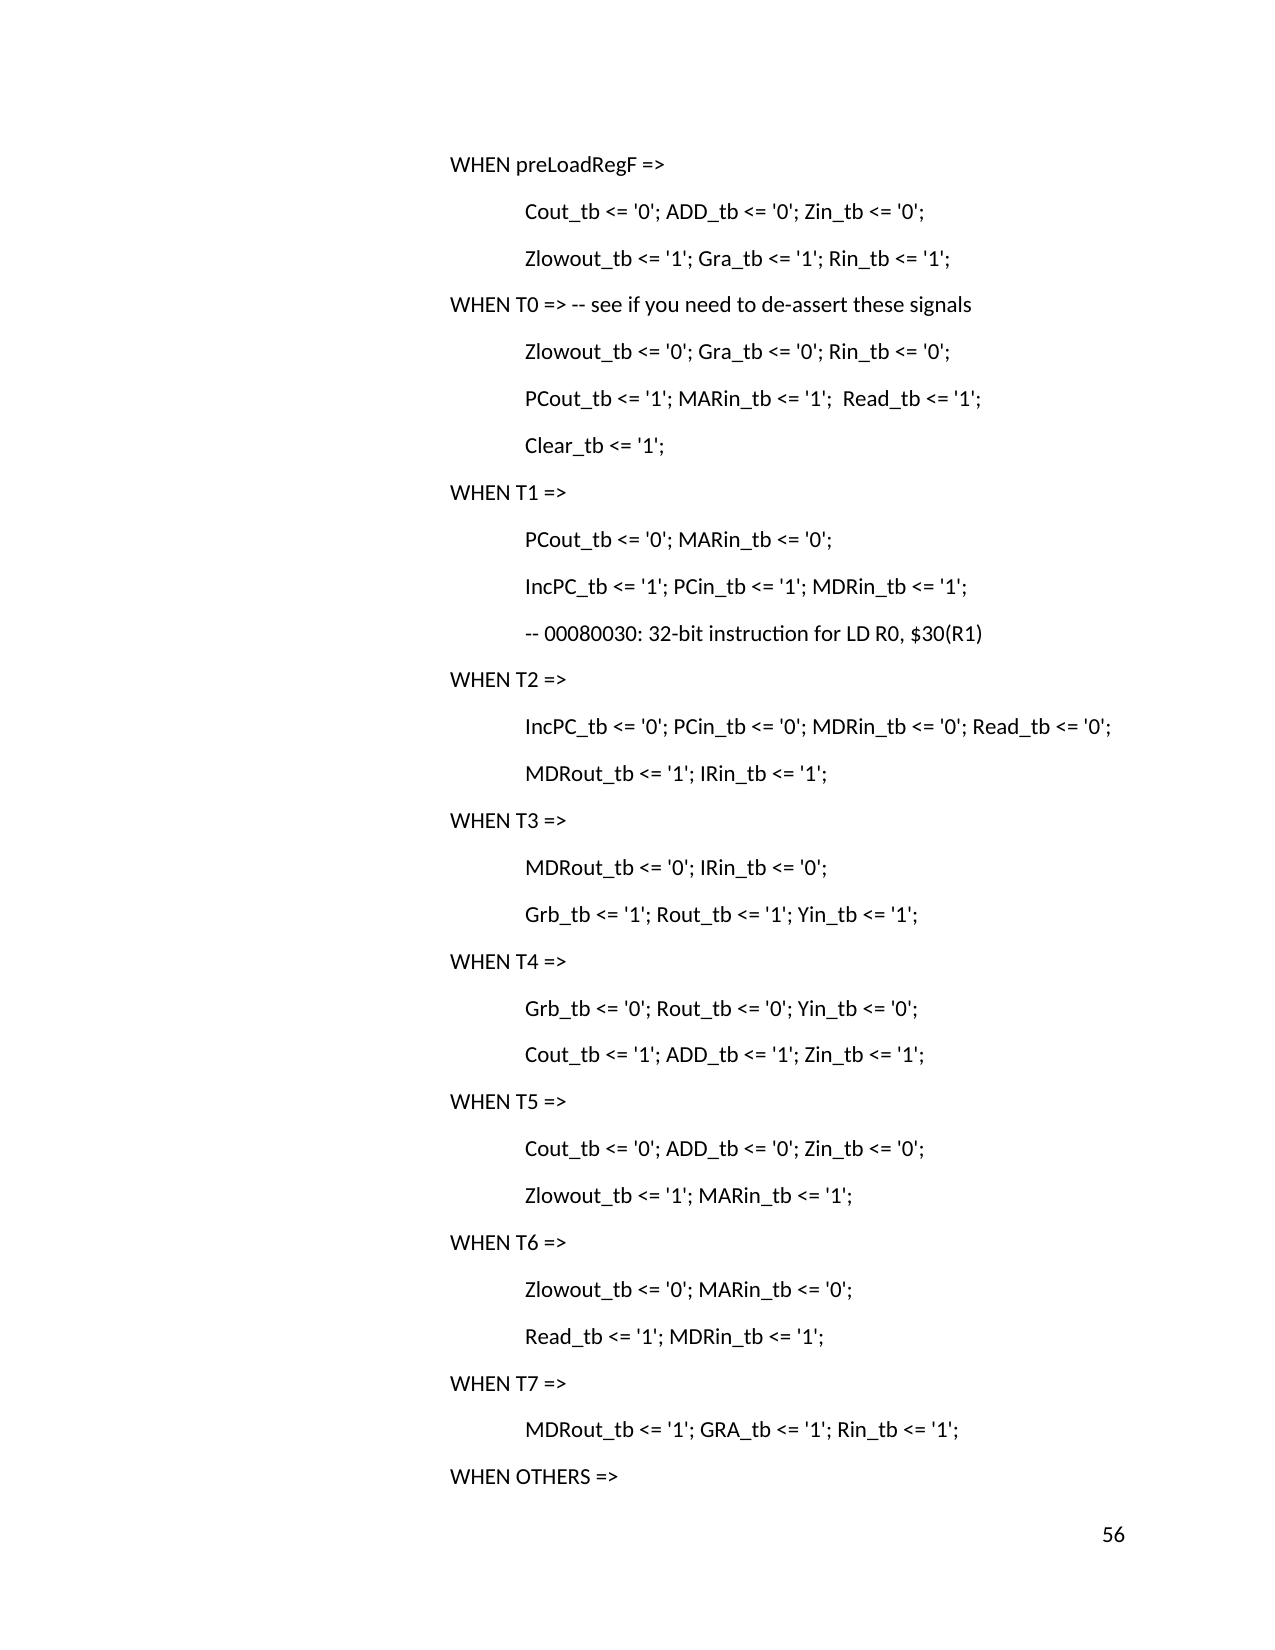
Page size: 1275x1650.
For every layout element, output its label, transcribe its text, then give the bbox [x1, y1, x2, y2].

text WHEN T0 => -- see if you need to de-assert these signals [150, 291, 1125, 319]
text Cout_tb <= '1'; ADD_tb <= '1'; Zin_tb <= '1'; [150, 1041, 1125, 1069]
text Zlowout_tb <= '0'; MARin_tb <= '0'; [150, 1275, 1125, 1303]
text IncPC_tb <= '1'; PCin_tb <= '1'; MDRin_tb <= '1'; [150, 572, 1125, 600]
text MDRout_tb <= '0'; IRin_tb <= '0'; [150, 853, 1125, 881]
text WHEN OTHERS => [150, 1462, 1125, 1491]
text WHEN T6 => [150, 1228, 1125, 1256]
text WHEN T1 => [150, 478, 1125, 506]
text WHEN T7 => [150, 1369, 1125, 1397]
text Cout_tb <= '0'; ADD_tb <= '0'; Zin_tb <= '0'; [150, 197, 1125, 225]
text WHEN T4 => [150, 947, 1125, 975]
text MDRout_tb <= '1'; GRA_tb <= '1'; Rin_tb <= '1'; [150, 1416, 1125, 1444]
text WHEN T5 => [150, 1087, 1125, 1116]
text IncPC_tb <= '0'; PCin_tb <= '0'; MDRin_tb <= '0'; Read_tb <= '0'; [150, 712, 1125, 741]
text -- 00080030: 32-bit instruction for LD R0, $30(R1) [150, 619, 1125, 647]
text Zlowout_tb <= '0'; Gra_tb <= '0'; Rin_tb <= '0'; [150, 337, 1125, 366]
text MDRout_tb <= '1'; IRin_tb <= '1'; [150, 759, 1125, 787]
text WHEN T2 => [150, 666, 1125, 694]
text WHEN T3 => [150, 806, 1125, 834]
text Zlowout_tb <= '1'; MARin_tb <= '1'; [150, 1181, 1125, 1209]
text Zlowout_tb <= '1'; Gra_tb <= '1'; Rin_tb <= '1'; [150, 244, 1125, 272]
text Clear_tb <= '1'; [150, 431, 1125, 459]
text WHEN preLoadRegF => [150, 150, 1125, 178]
text Grb_tb <= '0'; Rout_tb <= '0'; Yin_tb <= '0'; [150, 994, 1125, 1022]
text PCout_tb <= '1'; MARin_tb <= '1'; Read_tb <= '1'; [150, 384, 1125, 412]
text Read_tb <= '1'; MDRin_tb <= '1'; [150, 1322, 1125, 1350]
text Cout_tb <= '0'; ADD_tb <= '0'; Zin_tb <= '0'; [150, 1134, 1125, 1162]
text PCout_tb <= '0'; MARin_tb <= '0'; [150, 525, 1125, 553]
text Grb_tb <= '1'; Rout_tb <= '1'; Yin_tb <= '1'; [150, 900, 1125, 928]
